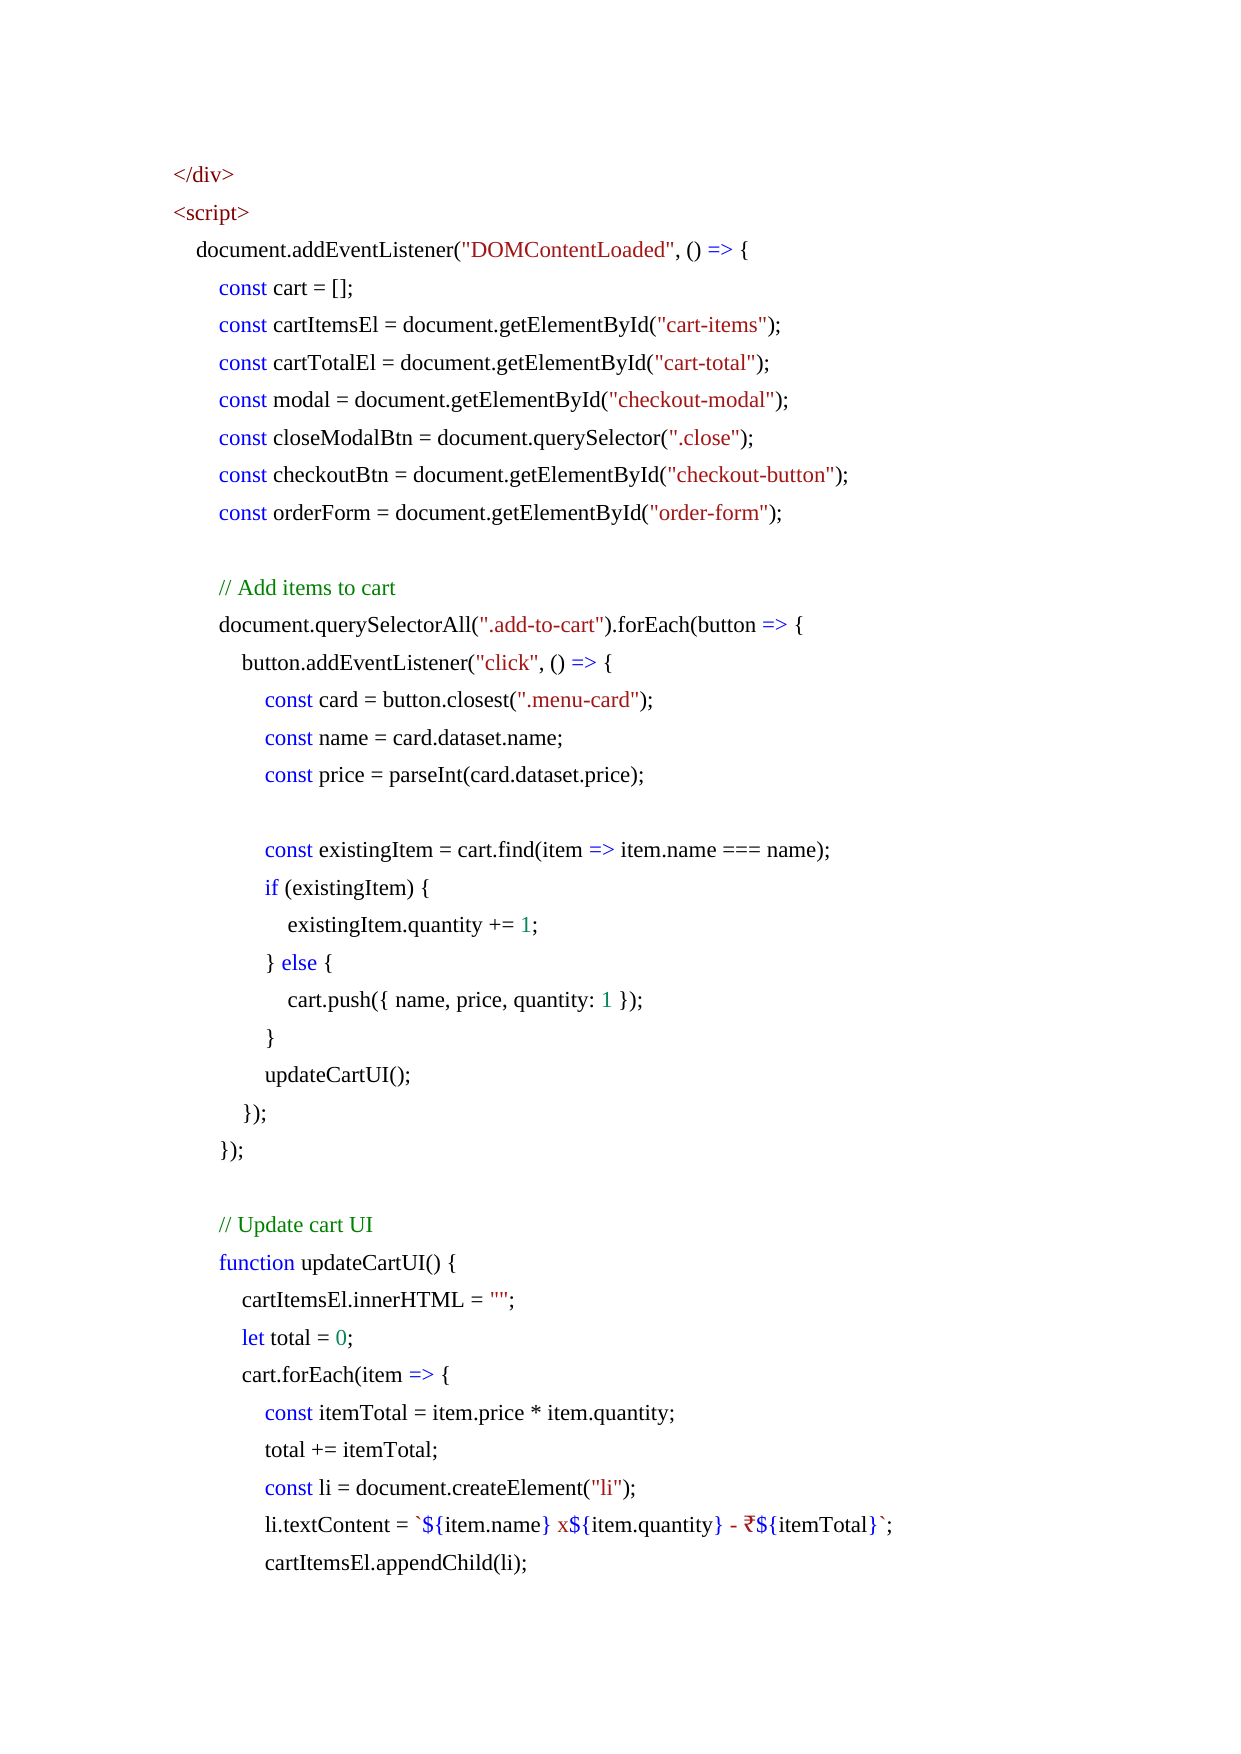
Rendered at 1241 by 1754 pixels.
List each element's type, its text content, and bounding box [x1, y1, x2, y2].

text }); [150, 1125, 1090, 1162]
text const existingItem = cart.find(item => item.name === name); [150, 825, 1090, 862]
text document.querySelectorAll(".add-to-cart").forEach(button => { [150, 600, 1090, 637]
text const closeModalBtn = document.querySelector(".close"); [150, 412, 1090, 450]
text cart.push({ name, price, quantity: 1 }); [150, 975, 1090, 1012]
text // Add items to cart [150, 562, 1090, 600]
text const modal = document.getElementById("checkout-modal"); [150, 375, 1090, 412]
text const cartTotalEl = document.getElementById("cart-total"); [150, 337, 1090, 375]
text cart.forEach(item => { [150, 1350, 1090, 1387]
text existingItem.quantity += 1; [150, 900, 1090, 937]
text total += itemTotal; [150, 1425, 1090, 1462]
text let total = 0; [150, 1312, 1090, 1350]
text } [150, 1012, 1090, 1050]
text const checkoutBtn = document.getElementById("checkout-button"); [150, 450, 1090, 487]
text </div> [150, 150, 1090, 187]
text const price = parseInt(card.dataset.price); [150, 750, 1090, 787]
text } else { [150, 937, 1090, 975]
text // Update cart UI [150, 1200, 1090, 1237]
text const name = card.dataset.name; [150, 712, 1090, 750]
text cartItemsEl.innerHTML = ""; [150, 1275, 1090, 1312]
text li.textContent = `${item.name} x${item.quantity} - ₹${itemTotal}`; [150, 1500, 1090, 1537]
text const li = document.createElement("li"); [150, 1462, 1090, 1500]
text function updateCartUI() { [150, 1237, 1090, 1275]
text <script> [150, 187, 1090, 225]
text const cart = []; [150, 262, 1090, 300]
text cartItemsEl.appendChild(li); [150, 1537, 1090, 1575]
text }); [150, 1087, 1090, 1125]
text button.addEventListener("click", () => { [150, 637, 1090, 675]
text if (existingItem) { [150, 862, 1090, 900]
text const card = button.closest(".menu-card"); [150, 675, 1090, 712]
text document.addEventListener("DOMContentLoaded", () => { [150, 225, 1090, 262]
text const orderForm = document.getElementById("order-form"); [150, 487, 1090, 525]
text const itemTotal = item.price * item.quantity; [150, 1387, 1090, 1425]
text updateCartUI(); [150, 1050, 1090, 1087]
text const cartItemsEl = document.getElementById("cart-items"); [150, 300, 1090, 337]
